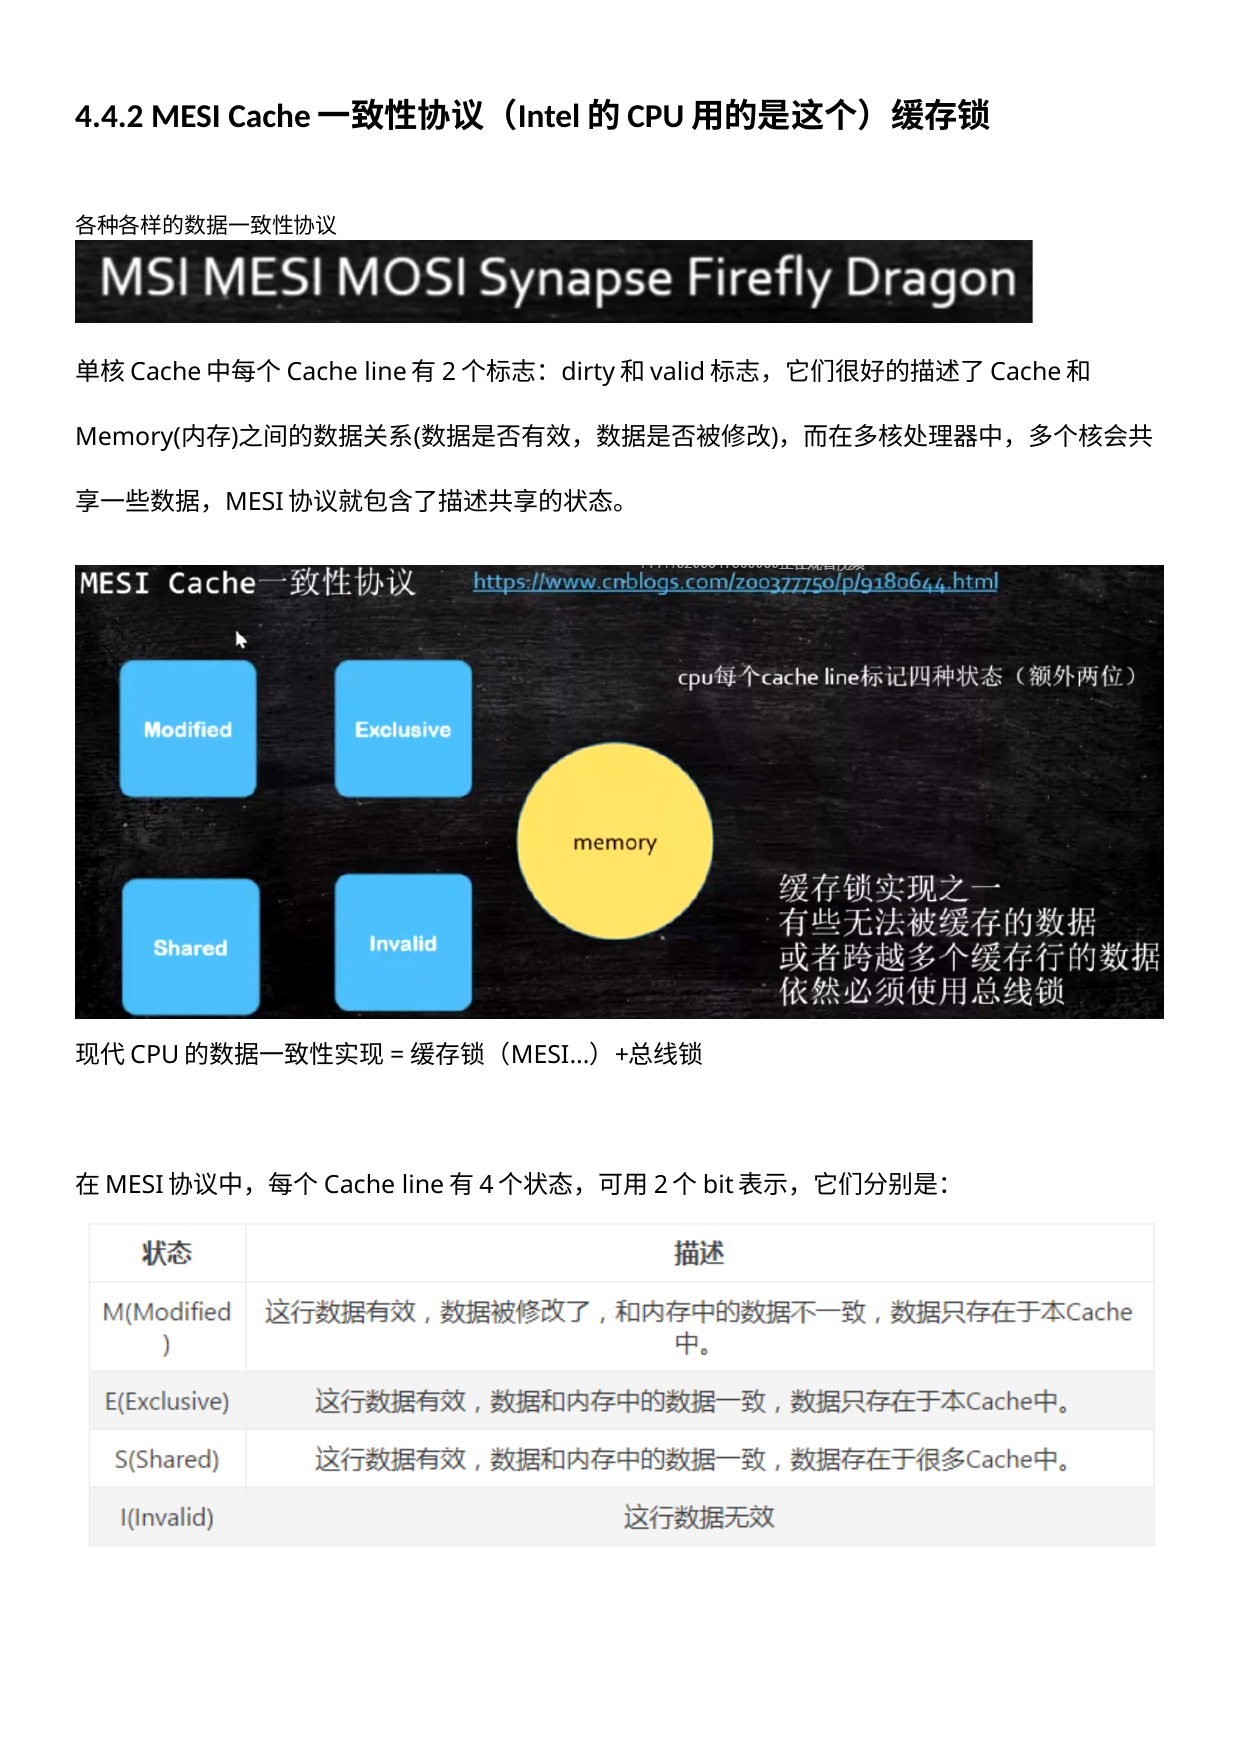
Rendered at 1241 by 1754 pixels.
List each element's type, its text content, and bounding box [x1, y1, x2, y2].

picture [75, 565, 1164, 1019]
picture [75, 1215, 1163, 1559]
text 在MESI协议中，每个Cache line有4个状态，可用2个bit表示，它们分别是： [75, 1150, 1165, 1215]
text 各种各样的数据一致性协议 [75, 207, 1165, 240]
text 现代CPU的数据一致性实现 = 缓存锁（MESI...）+总线锁 [75, 1020, 1165, 1085]
text 单核Cache中每个Cache line有2个标志：dirty和valid标志，它们很好的描述了Cache和Memory(内存)之间的数据关系(数据是否有效，数据是否被修改)，而在多核处理器中，多个核会共享一些数据，MESI协议就包含了描述共享的状态。 [75, 337, 1165, 532]
subtitle 4.4.2 MESI Cache一致性协议（Intel的CPU用的是这个）缓存锁 [75, 81, 1165, 146]
picture [75, 240, 1033, 323]
